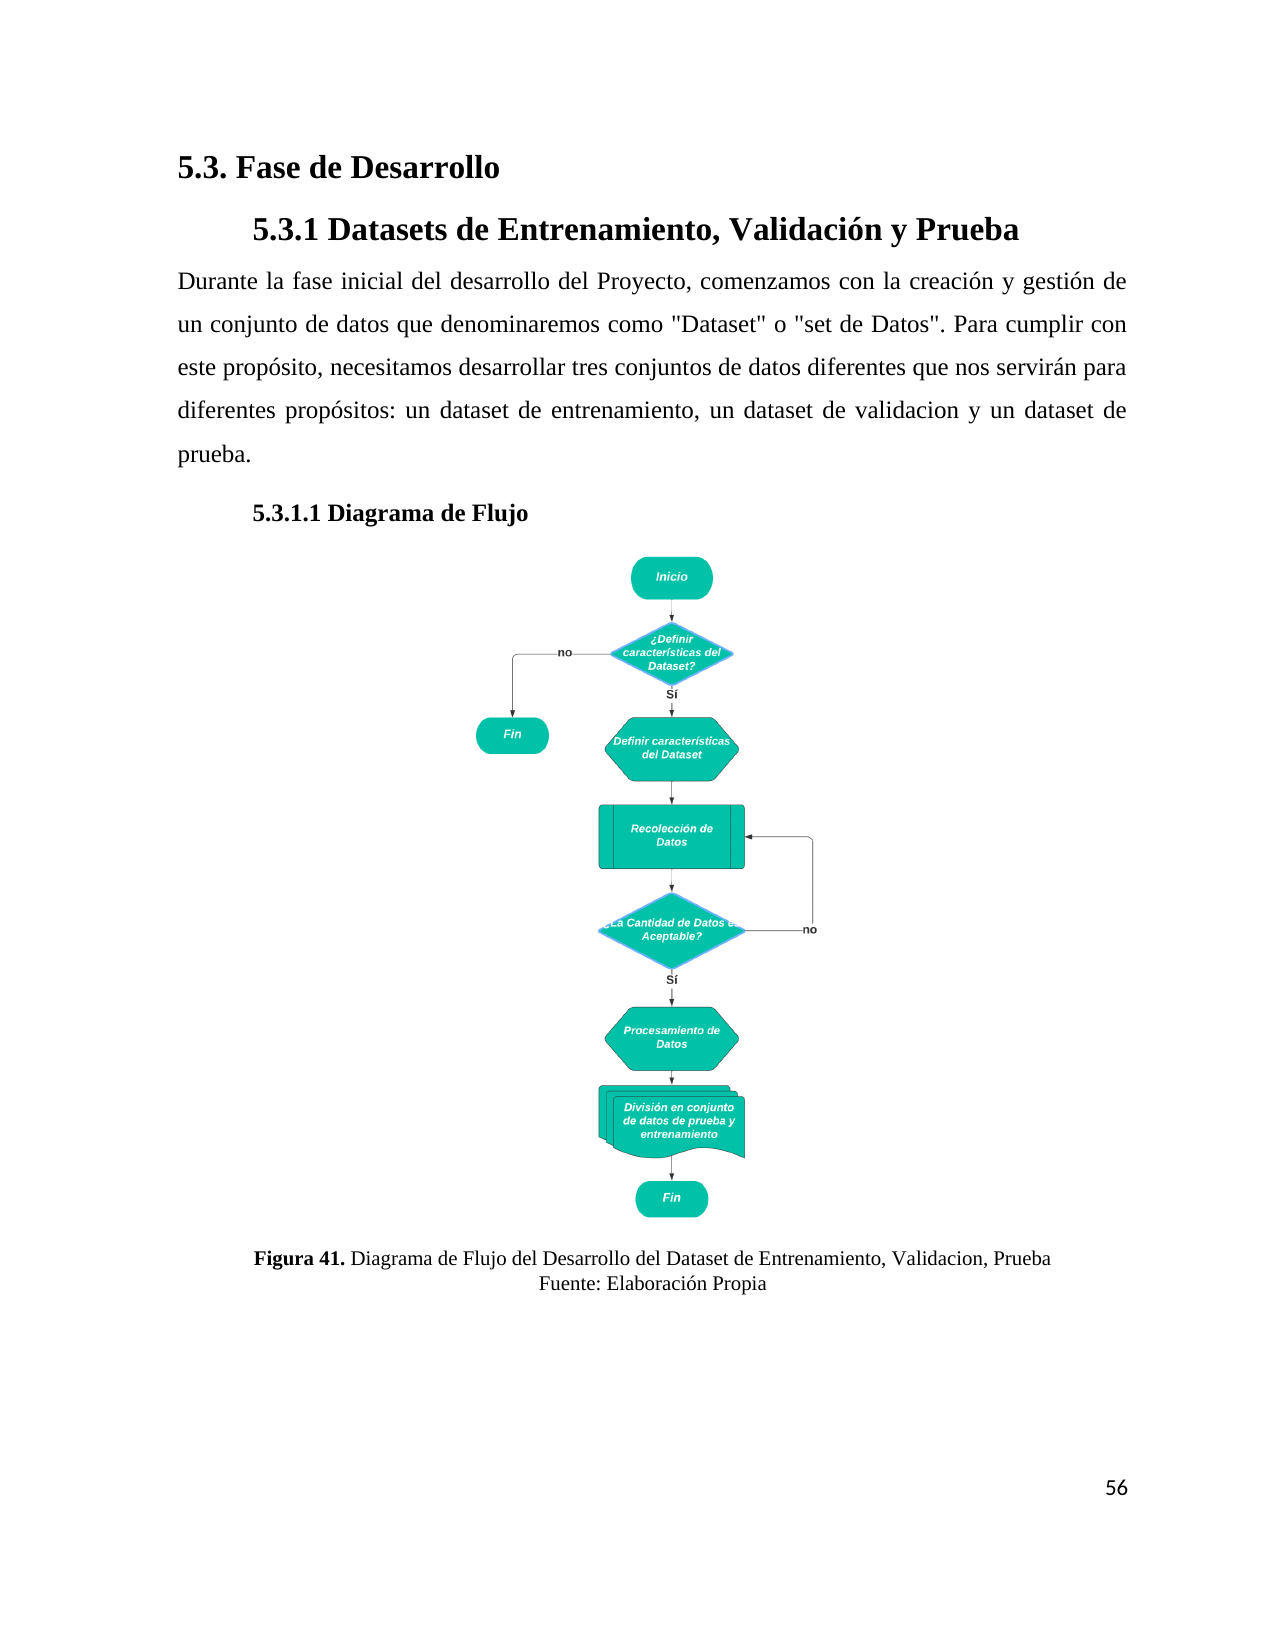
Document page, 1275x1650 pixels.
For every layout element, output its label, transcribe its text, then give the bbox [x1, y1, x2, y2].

subtitle 5.3.1.1 Diagrama de Flujo [177, 498, 1128, 527]
picture [465, 541, 840, 1227]
subtitle 5.3. Fase de Desarrollo [177, 147, 1128, 185]
text Fuente: Elaboración Propia [177, 1271, 1128, 1295]
text Figura 41. Diagrama de Flujo del Desarrollo del Dataset de Entrenamiento, Validacion, Prueba [177, 1245, 1128, 1269]
subtitle 5.3.1 Datasets de Entrenamiento, Validación y Prueba [177, 209, 1128, 247]
text Durante la fase inicial del desarrollo del Proyecto, comenzamos con la creación y gestión de un conjunto de datos que denominaremos como "Dataset" o "set de Datos". Para cumplir con este propósito, necesitamos desarrollar tres conjuntos de datos diferentes que nos servirán para diferentes propósitos: un dataset de entrenamiento, un dataset de validacion y un dataset de prueba. [177, 266, 1128, 467]
